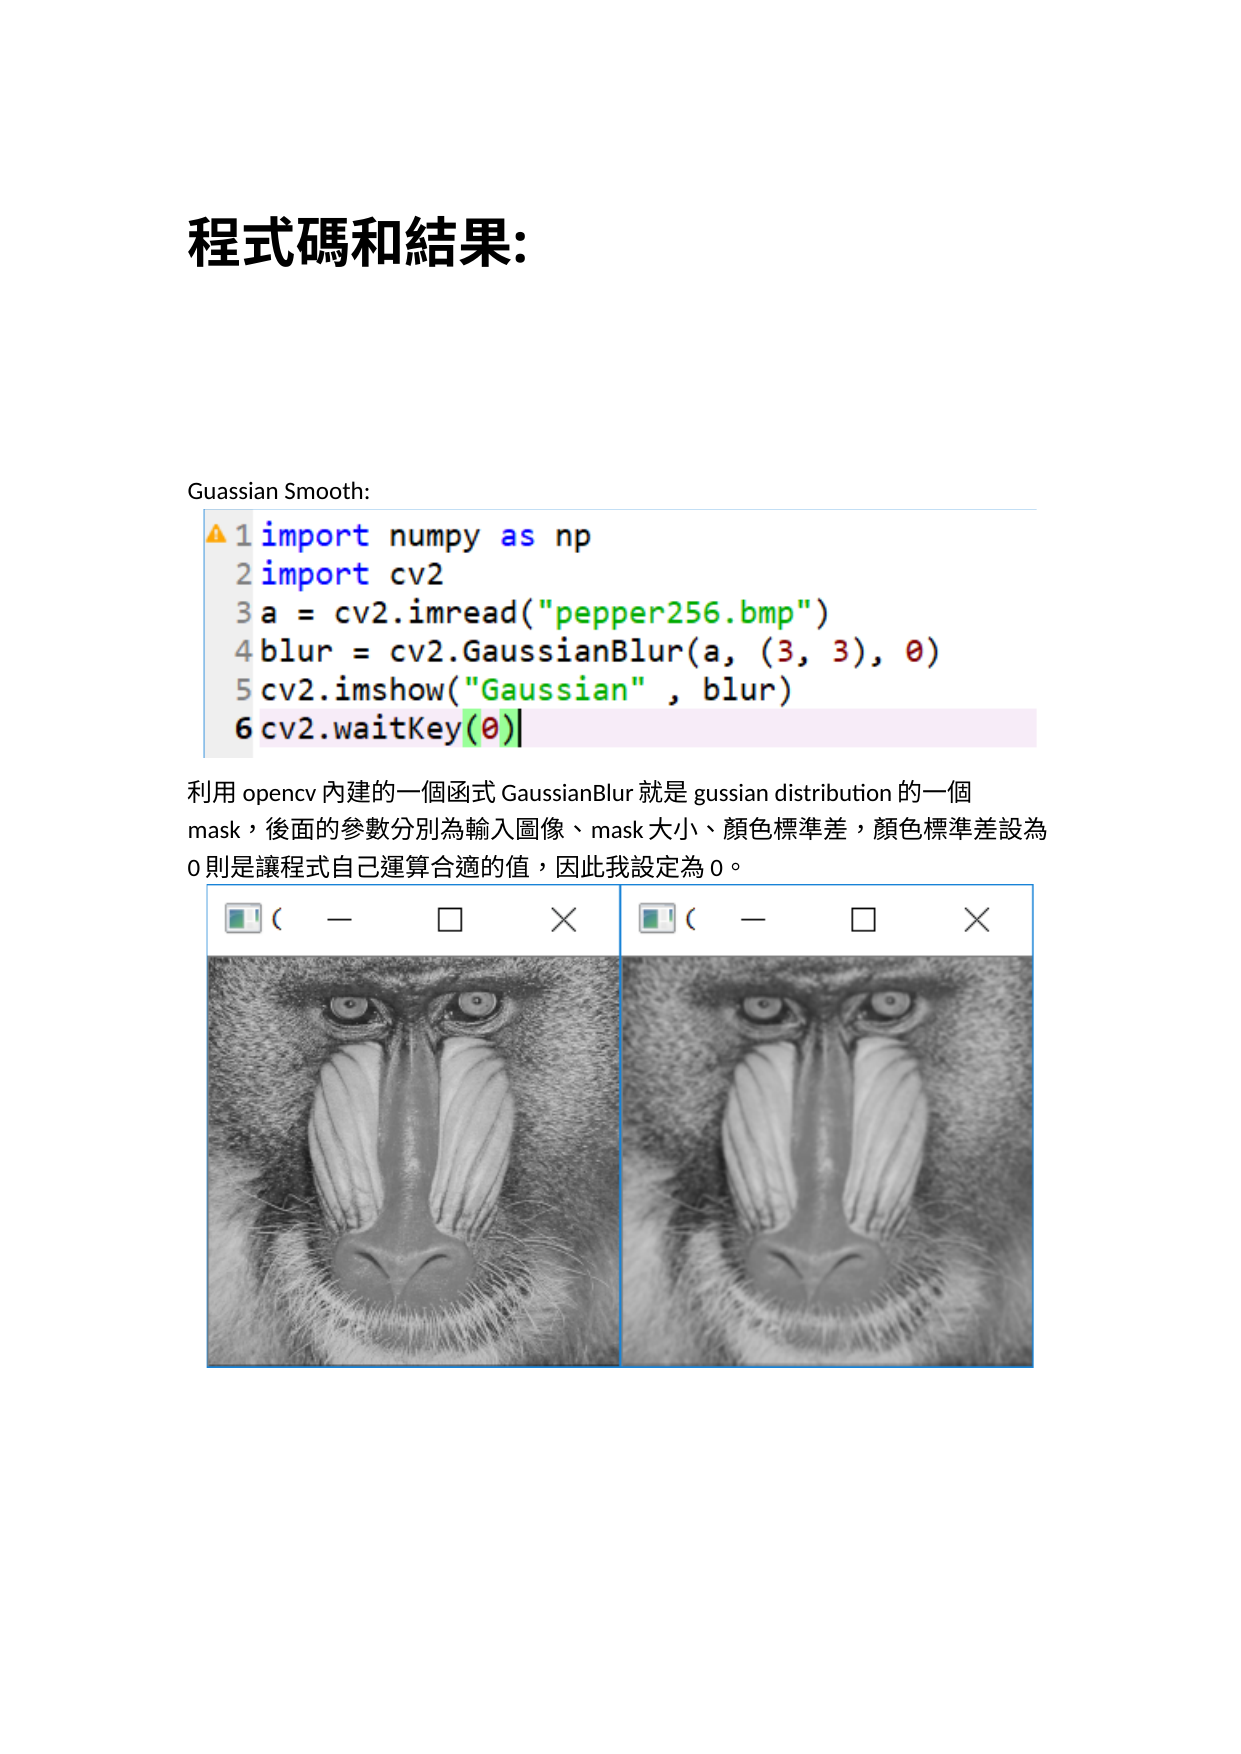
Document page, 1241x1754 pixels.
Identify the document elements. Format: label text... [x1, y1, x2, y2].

picture [206, 884, 1034, 1368]
subtitle 程式碼和結果: [187, 183, 1053, 296]
text 利用opencv內建的一個函式GaussianBlur就是gussian distribution的一個mask，後面的參數分別為輸入圖像、mask大小、顏色標準差，顏色標準差設為0則是讓程式自己運算合適的值，因此我設定為0。 [187, 772, 1053, 884]
picture [203, 509, 1037, 758]
text Guassian Smooth: [187, 472, 1053, 509]
